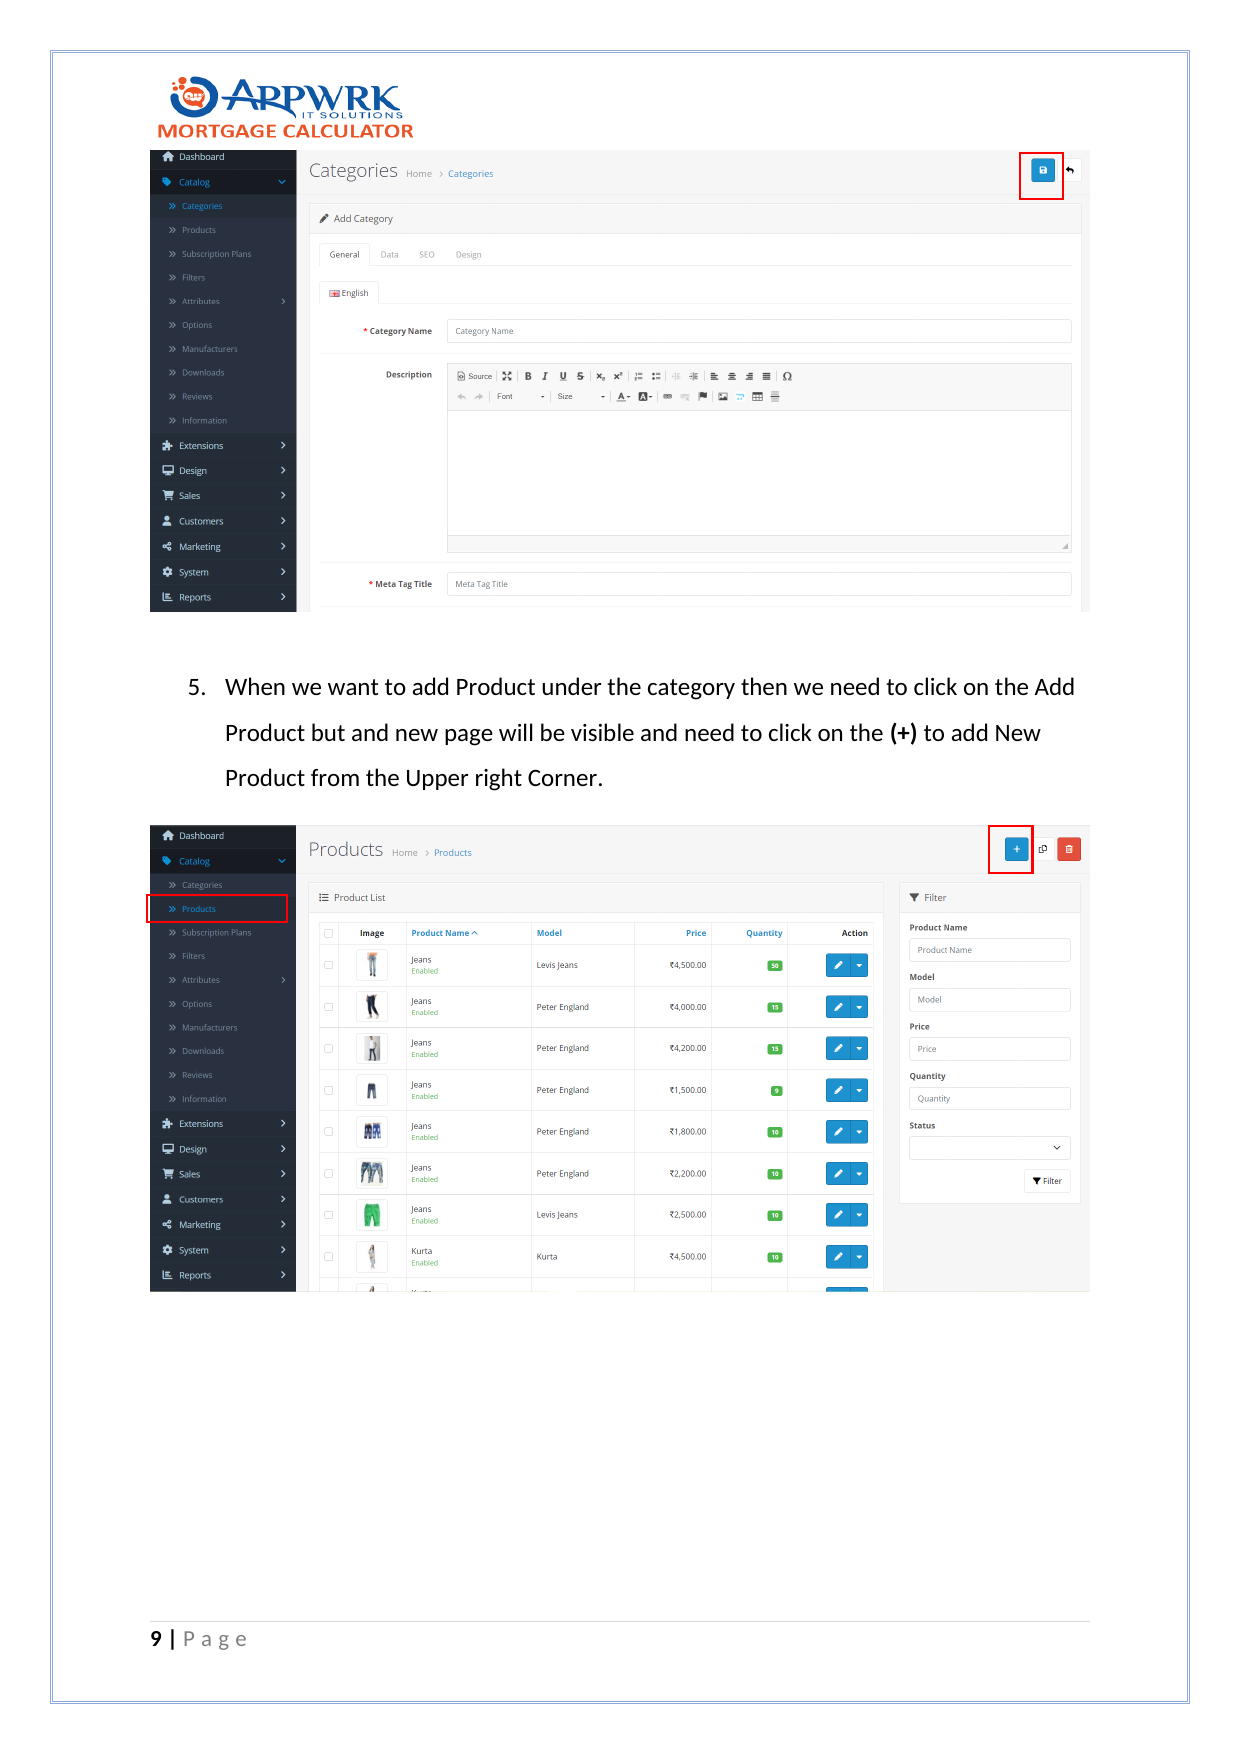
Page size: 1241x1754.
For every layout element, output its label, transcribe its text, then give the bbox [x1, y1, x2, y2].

picture [150, 73, 420, 142]
picture [150, 150, 1091, 612]
list When we want to add Product under the category then we need to click on the Add Product but and new page will be visible and need to click on the (+) to add New Product from the Upper right Corner. [187, 671, 1090, 793]
picture [150, 896, 286, 921]
picture [990, 827, 1031, 872]
picture [150, 825, 1091, 1292]
